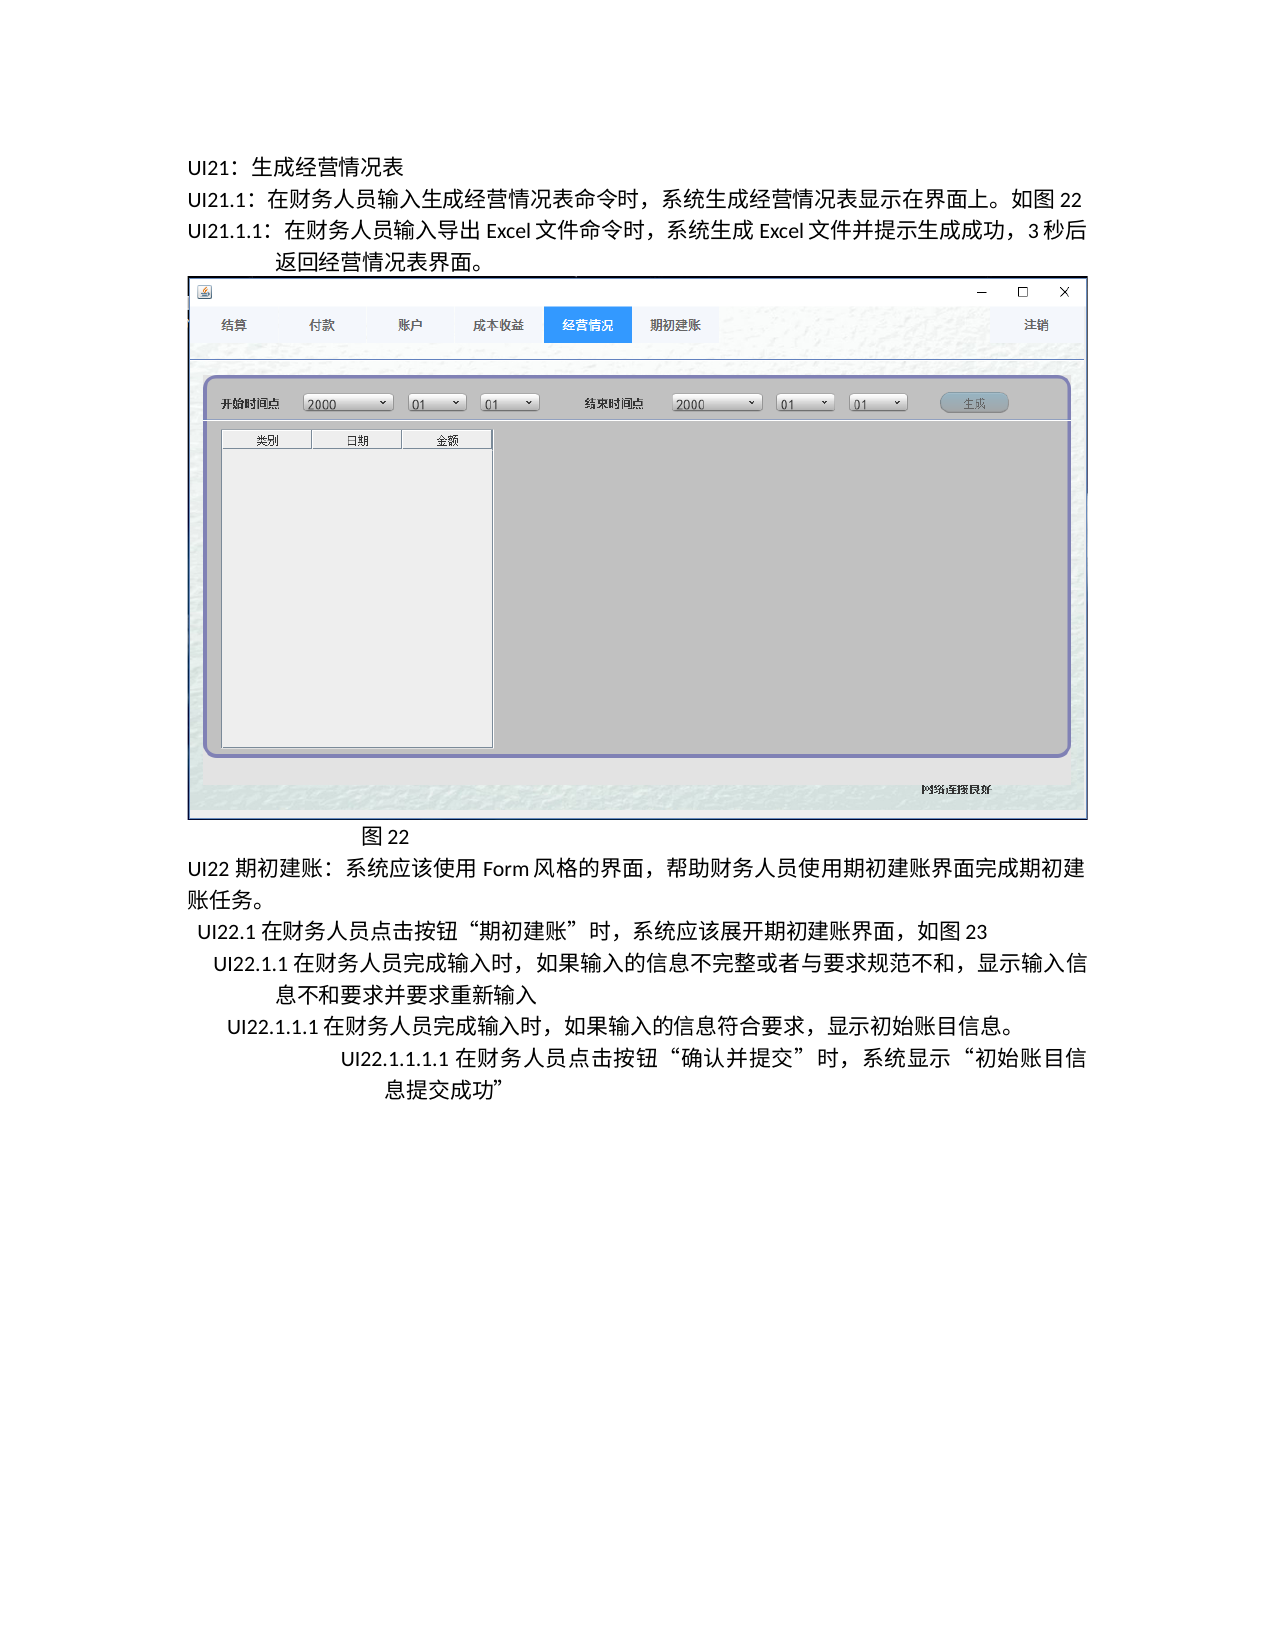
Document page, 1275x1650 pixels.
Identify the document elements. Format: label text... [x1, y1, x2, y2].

picture [187, 276, 1088, 820]
text UI21.1.1：在财务人员输入导出Excel文件命令时，系统生成Excel文件并提示生成成功，3秒后返回经营情况表界面。 [187, 213, 1087, 276]
text UI22 期初建账：系统应该使用Form风格的界面，帮助财务人员使用期初建账界面完成期初建账任务。 [187, 851, 1087, 914]
text UI21：生成经营情况表 [187, 150, 1087, 182]
text UI22.1.1.1 在财务人员完成输入时，如果输入的信息符合要求，显示初始账目信息。 [187, 1009, 1087, 1041]
text UI22.1.1.1.1 在财务人员点击按钮“确认并提交”时，系统显示“初始账目信息提交成功” [341, 1041, 1087, 1104]
text UI22.1.1在财务人员完成输入时，如果输入的信息不完整或者与要求规范不和，显示输入信息不和要求并要求重新输入 [187, 946, 1087, 1009]
text 图22 [187, 820, 1087, 851]
text UI21.1：在财务人员输入生成经营情况表命令时，系统生成经营情况表显示在界面上。如图22 [187, 182, 1087, 213]
text UI22.1 在财务人员点击按钮“期初建账”时，系统应该展开期初建账界面，如图23 [187, 914, 1087, 946]
